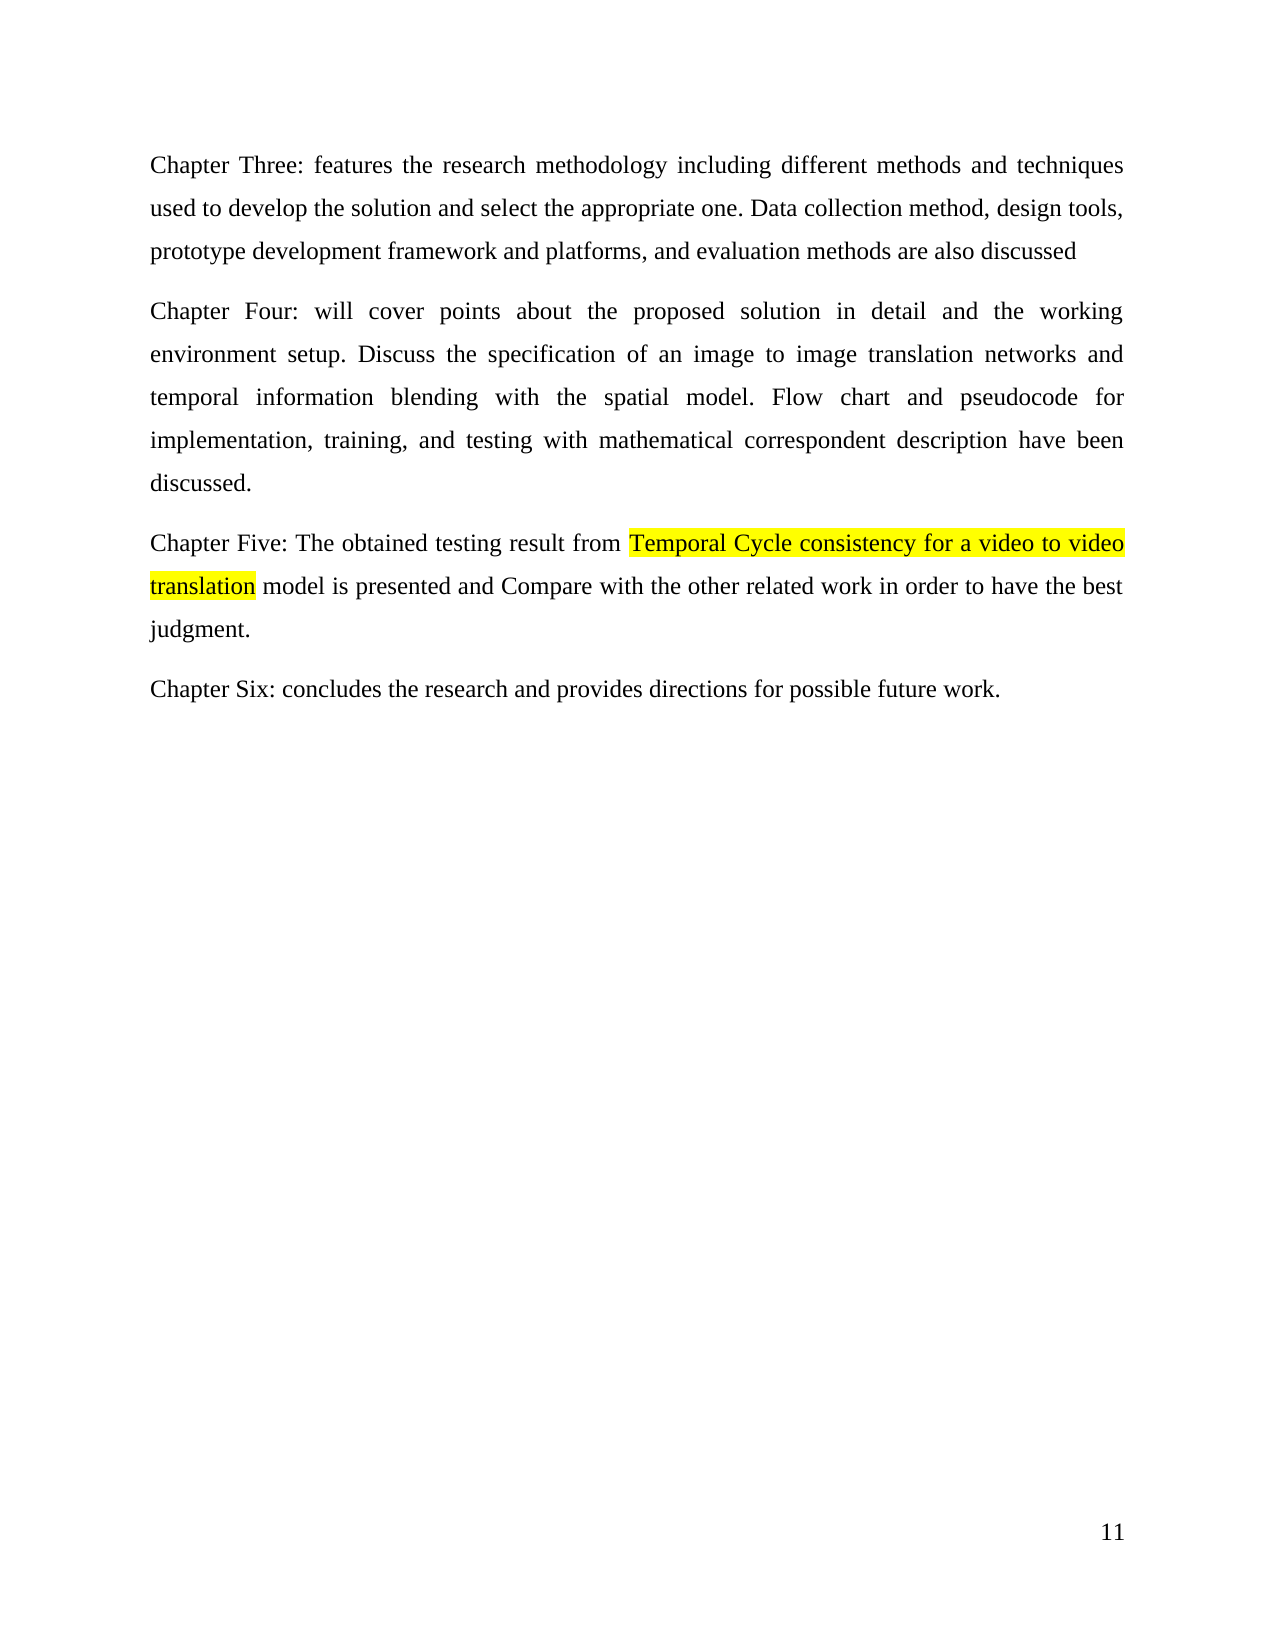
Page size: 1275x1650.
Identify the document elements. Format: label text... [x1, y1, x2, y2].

text Chapter Four: will cover points about the proposed solution in detail and the working environment setup. Discuss the specification of an image to image translation networks and temporal information blending with the spatial model. Flow chart and pseudocode for implementation, training, and testing with mathematical correspondent description have been discussed. [150, 296, 1125, 497]
text Chapter Three: features the research methodology including different methods and techniques used to develop the solution and select the appropriate one. Data collection method, design tools, prototype development framework and platforms, and evaluation methods are also discussed [150, 150, 1125, 265]
text Chapter Five: The obtained testing result from Temporal Cycle consistency for a video to video translation model is presented and Compare with the other related work in order to have the best judgment. [150, 528, 1125, 643]
text Chapter Six: concludes the research and provides directions for possible future work. [150, 674, 1125, 703]
